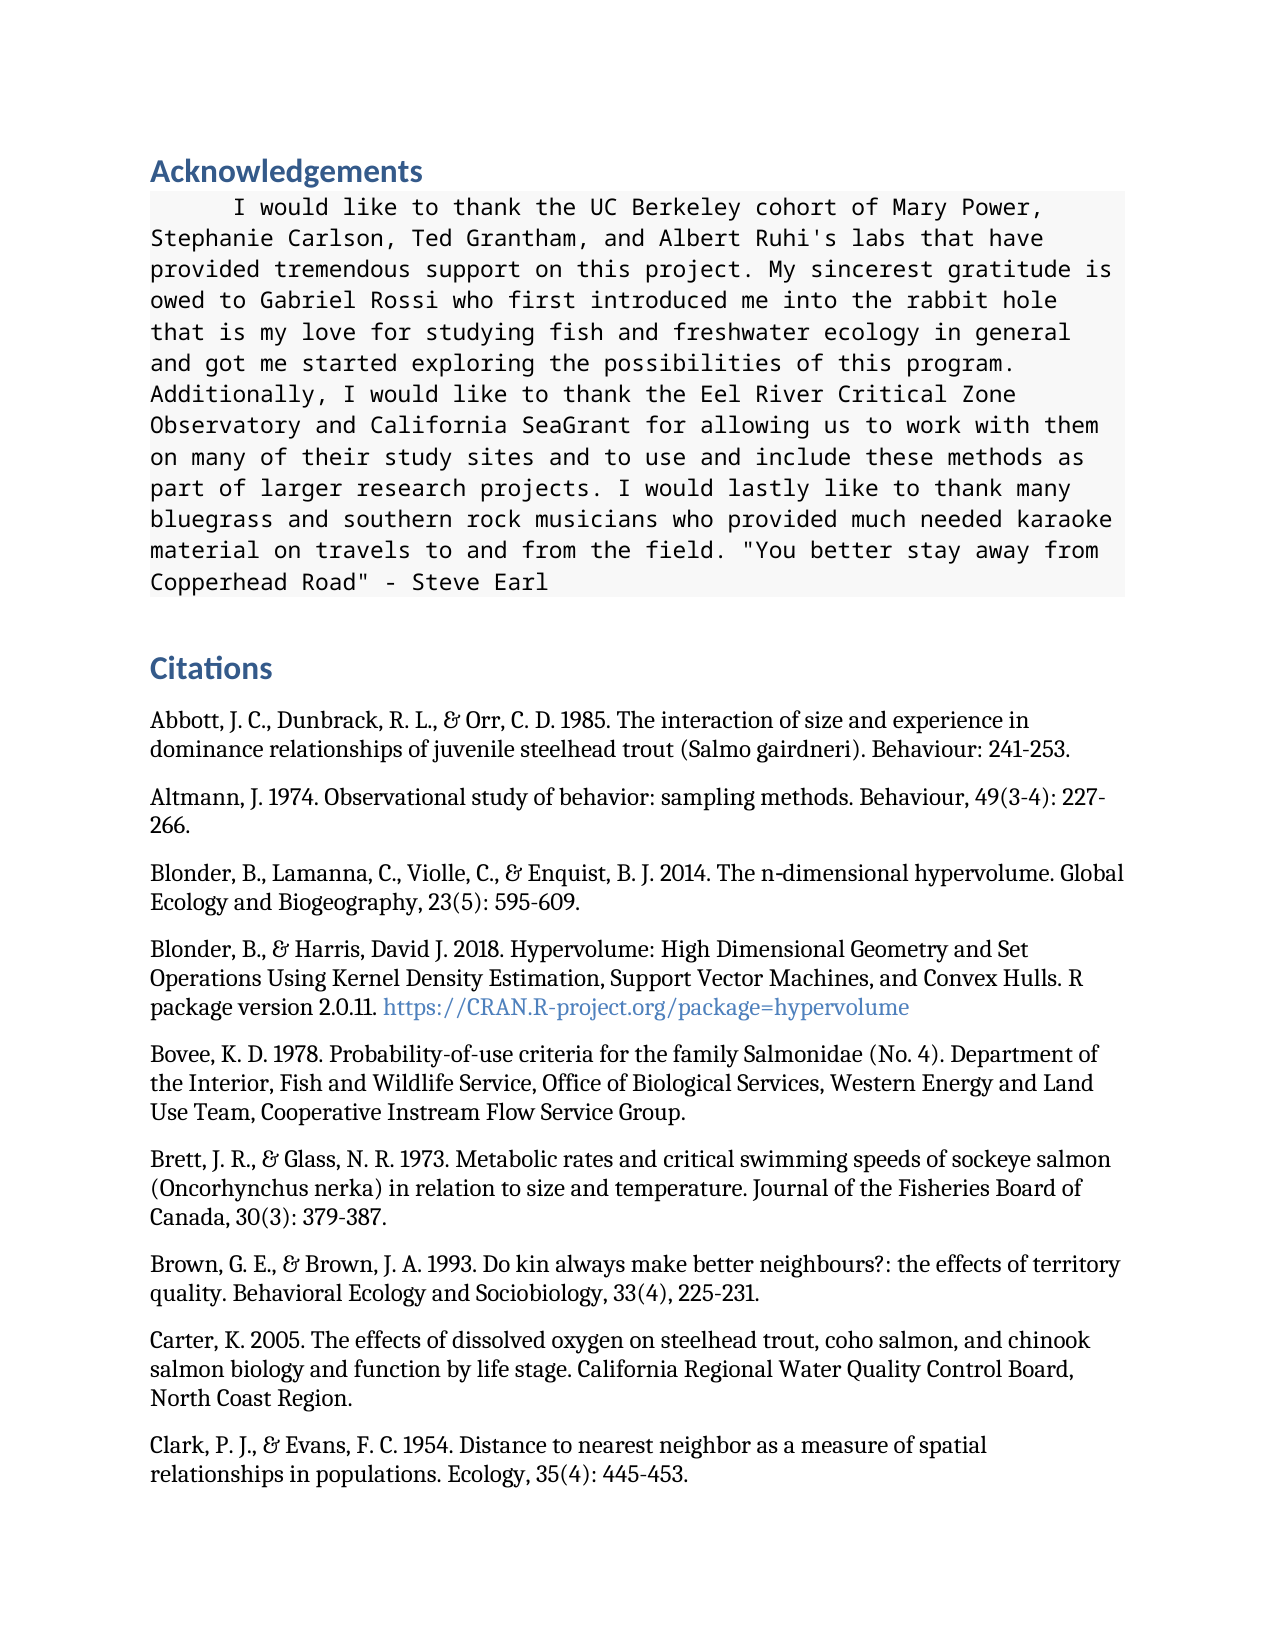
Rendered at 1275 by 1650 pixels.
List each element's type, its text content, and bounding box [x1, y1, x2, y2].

text Clark, P. J., & Evans, F. C. 1954. Distance to nearest neighbor as a measure of spatial relationships in populations. Ecology, 35(4): 445-453. [150, 1431, 1125, 1489]
text Blonder, B., & Harris, David J. 2018. Hypervolume: High Dimensional Geometry and Set Operations Using Kernel Density Estimation, Support Vector Machines, and Convex Hulls. R package version 2.0.11. https://CRAN.R-project.org/package=hypervolume [150, 935, 1125, 1021]
text Brett, J. R., & Glass, N. R. 1973. Metabolic rates and critical swimming speeds of sockeye salmon (Oncorhynchus nerka) in relation to size and temperature. Journal of the Fisheries Board of Canada, 30(3): 379-387. [150, 1145, 1125, 1231]
subtitle Citations [150, 647, 1125, 688]
subtitle Acknowledgements [150, 150, 1125, 191]
text I would like to thank the UC Berkeley cohort of Mary Power, Stephanie Carlson, Ted Grantham, and Albert Ruhi's labs that have provided tremendous support on this project. My sincerest gratitude is owed to Gabriel Rossi who first introduced me into the rabbit hole that is my love for studying fish and freshwater ecology in general and got me started exploring the possibilities of this program. Additionally, I would like to thank the Eel River Critical Zone Observatory and California SeaGrant for allowing us to work with them on many of their study sites and to use and include these methods as part of larger research projects. I would lastly like to thank many bluegrass and southern rock musicians who provided much needed karaoke material on travels to and from the field. "You better stay away from Copperhead Road" - Steve Earl [150, 191, 1125, 597]
text Bovee, K. D. 1978. Probability-of-use criteria for the family Salmonidae (No. 4). Department of the Interior, Fish and Wildlife Service, Office of Biological Services, Western Energy and Land Use Team, Cooperative Instream Flow Service Group. [150, 1040, 1125, 1126]
text Abbott, J. C., Dunbrack, R. L., & Orr, C. D. 1985. The interaction of size and experience in dominance relationships of juvenile steelhead trout (Salmo gairdneri). Behaviour: 241-253. [150, 706, 1125, 764]
text Altmann, J. 1974. Observational study of behavior: sampling methods. Behaviour, 49(3-4): 227-266. [150, 783, 1125, 840]
text Brown, G. E., & Brown, J. A. 1993. Do kin always make better neighbours?: the effects of territory quality. Behavioral Ecology and Sociobiology, 33(4), 225-231. [150, 1250, 1125, 1308]
text Blonder, B., Lamanna, C., Violle, C., & Enquist, B. J. 2014. The n‐dimensional hypervolume. Global Ecology and Biogeography, 23(5): 595-609. [150, 859, 1125, 916]
text Carter, K. 2005. The effects of dissolved oxygen on steelhead trout, coho salmon, and chinook salmon biology and function by life stage. California Regional Water Quality Control Board, North Coast Region. [150, 1326, 1125, 1413]
